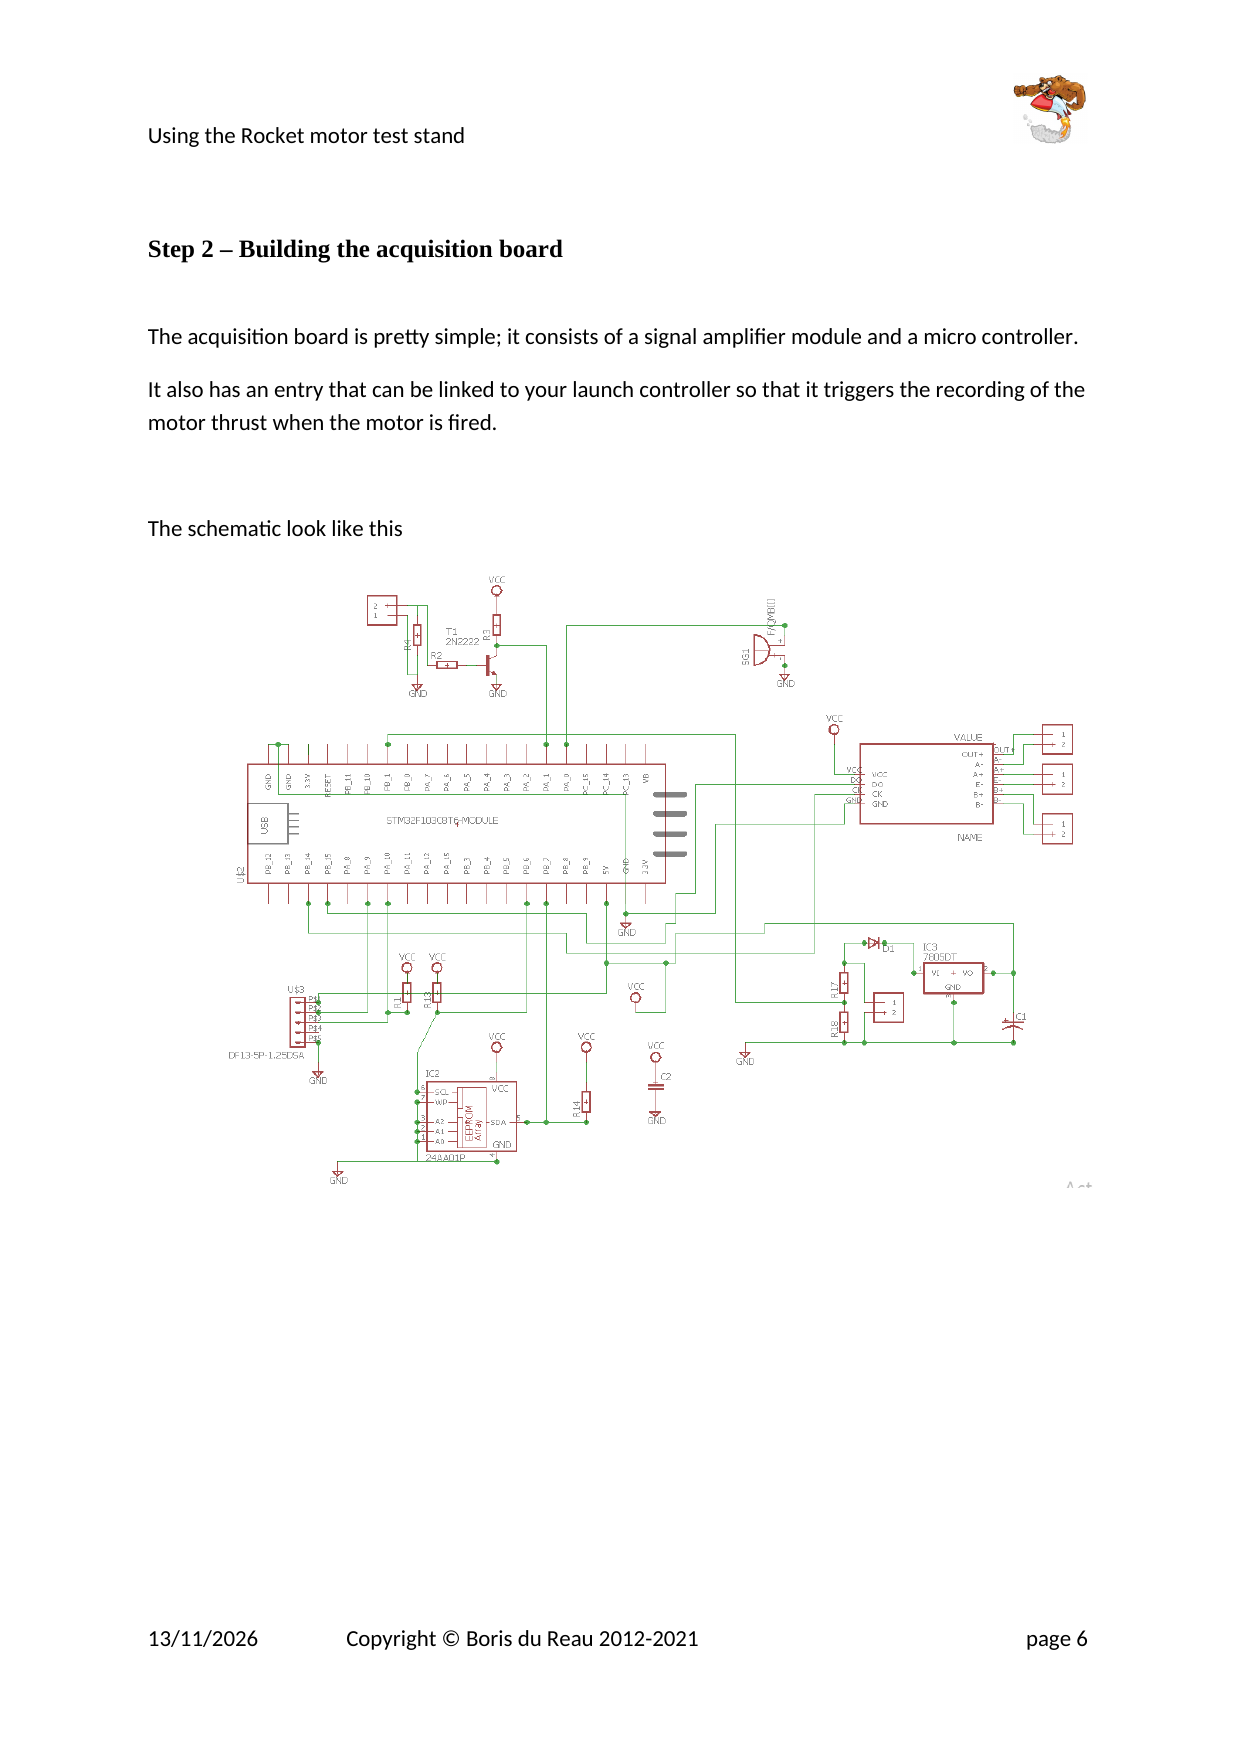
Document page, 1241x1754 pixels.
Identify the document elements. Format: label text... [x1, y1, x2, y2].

picture [147, 566, 1093, 1188]
subtitle Step 2 – Building the acquisition board [148, 234, 1093, 263]
picture [1012, 73, 1088, 144]
text The acquisition board is pretty simple; it consists of a signal amplifier module and a micro controller. [148, 322, 1093, 351]
text It also has an entry that can be linked to your launch controller so that it triggers the recording of the motor thrust when the motor is fired. [148, 376, 1093, 436]
text The schematic look like this [148, 514, 1093, 542]
